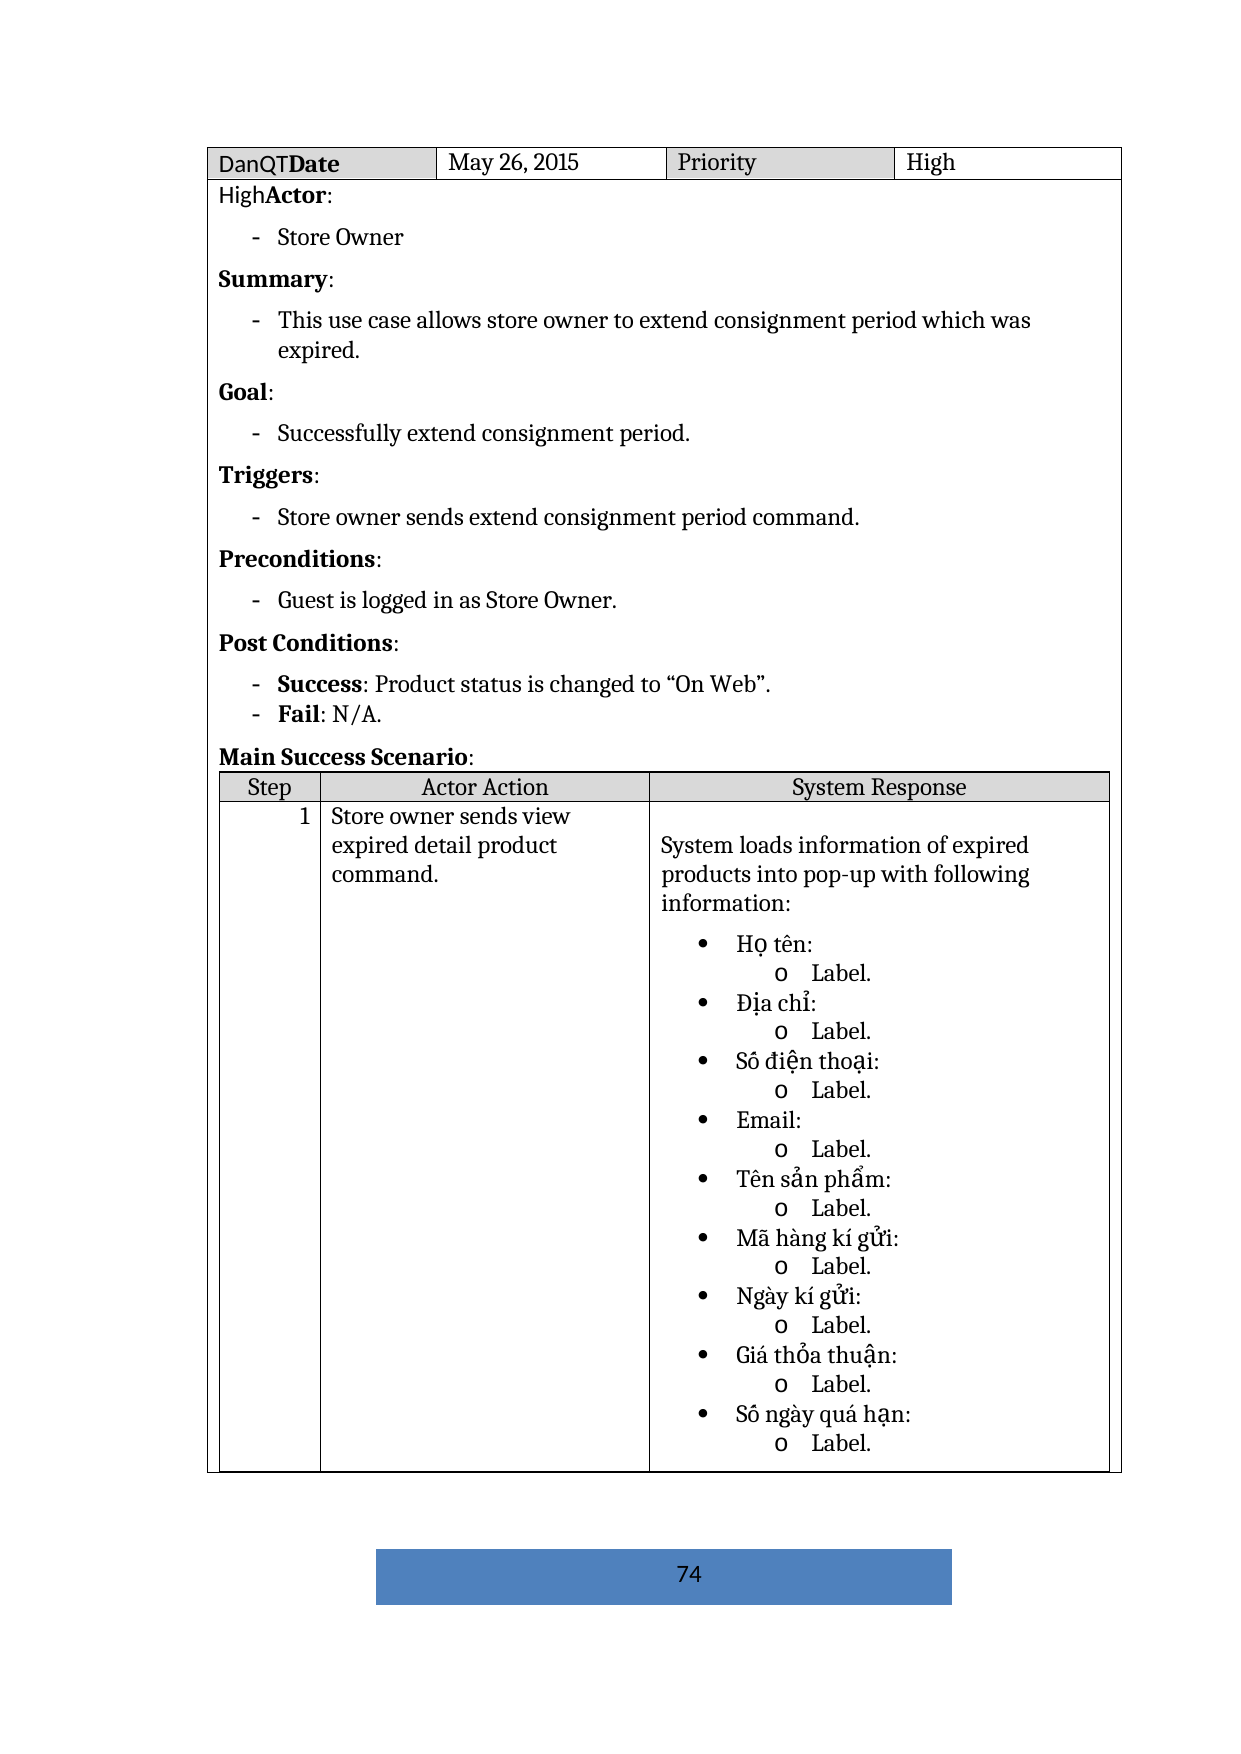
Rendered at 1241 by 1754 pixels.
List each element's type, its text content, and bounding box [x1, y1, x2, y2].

table_cell Date [208, 148, 436, 178]
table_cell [208, 180, 1121, 1472]
table_cell Priority [667, 148, 894, 178]
